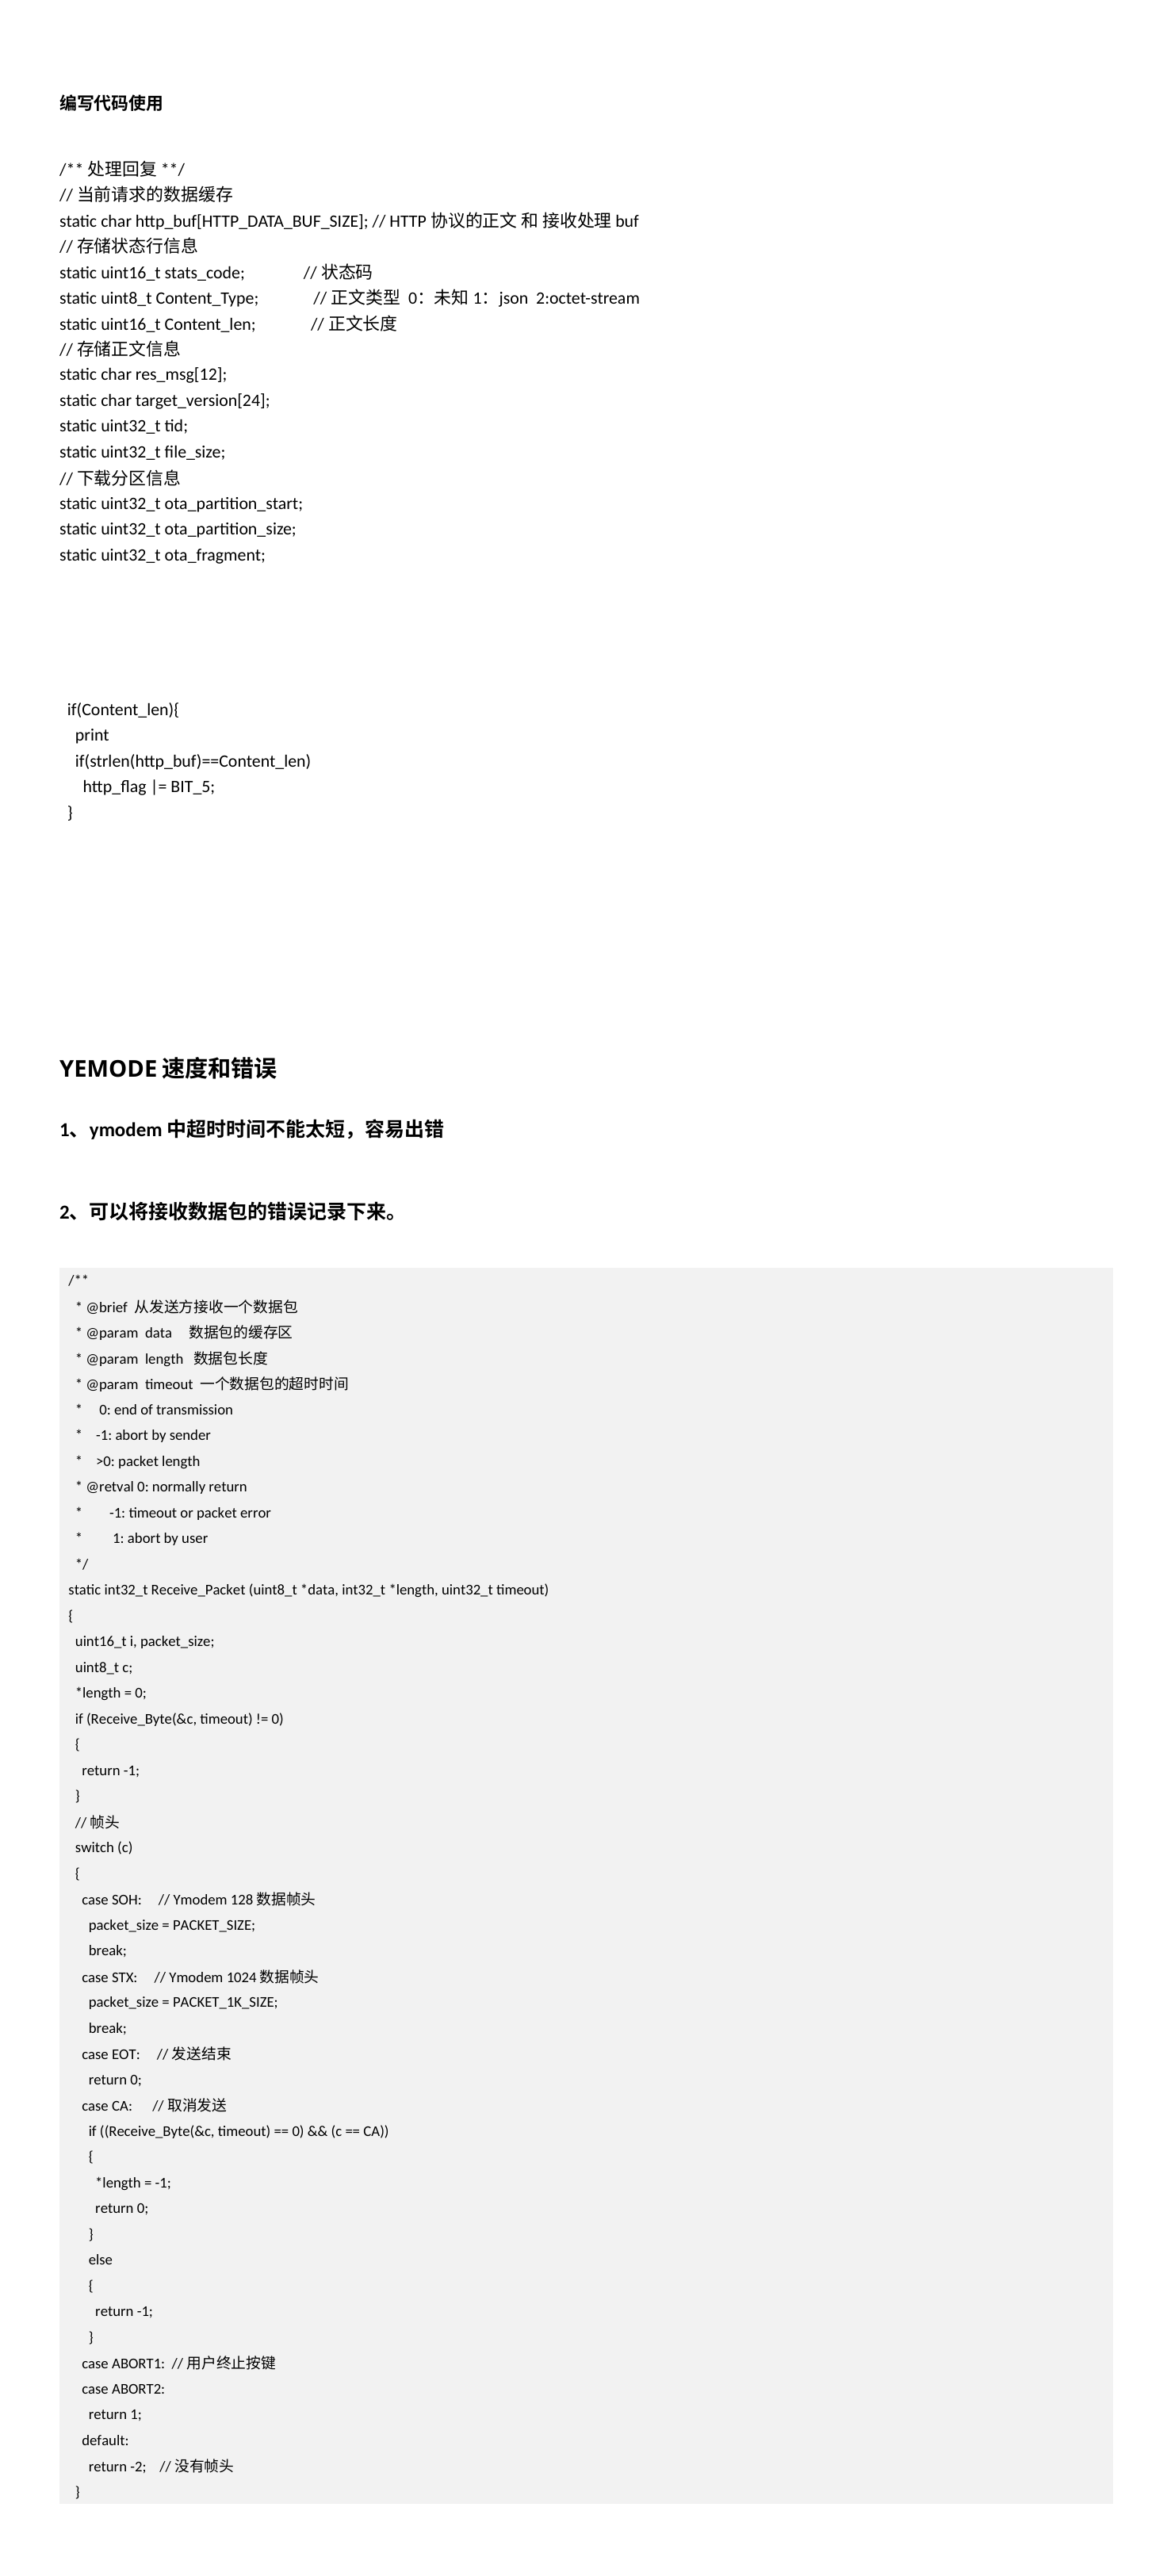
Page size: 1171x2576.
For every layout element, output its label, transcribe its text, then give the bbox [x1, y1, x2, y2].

text // 存储状态行信息 [59, 232, 1111, 258]
text if(strlen(http_buf)==Content_len) [59, 748, 1111, 774]
text static uint32_t ota_partition_start; [59, 490, 1111, 516]
text static uint16_t stats_code; // 状态码 [59, 258, 1111, 284]
text // 存储正文信息 [59, 335, 1111, 362]
text static uint32_t file_size; [59, 438, 1111, 465]
text static uint32_t tid; [59, 413, 1111, 438]
subtitle 1、ymodem中超时时间不能太短，容易出错 [59, 1103, 1111, 1154]
text static char res_msg[12]; [59, 362, 1111, 387]
text static char target_version[24]; [59, 387, 1111, 413]
text print [59, 722, 1111, 748]
text http_flag |= BIT_5; [59, 774, 1111, 799]
text static uint32_t ota_partition_size; [59, 516, 1111, 542]
text static uint32_t ota_fragment; [59, 542, 1111, 568]
text /** 处理回复 **/ [59, 155, 1111, 181]
text } [59, 799, 1111, 825]
subtitle 2、可以将接收数据包的错误记录下来。 [59, 1185, 1111, 1236]
text // 下载分区信息 [59, 465, 1111, 490]
text static uint8_t Content_Type; // 正文类型 0：未知 1：json 2:octet-stream [59, 284, 1111, 310]
text static uint16_t Content_len; // 正文长度 [59, 310, 1111, 335]
text // 当前请求的数据缓存 [59, 181, 1111, 207]
subtitle 编写代码使用 [59, 90, 1111, 115]
subtitle YEMODE速度和错误 [59, 1041, 1111, 1093]
text static char http_buf[HTTP_DATA_BUF_SIZE]; // HTTP 协议的正文 和 接收处理buf [59, 207, 1111, 232]
text if(Content_len){ [59, 696, 1111, 722]
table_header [59, 1268, 1113, 2504]
